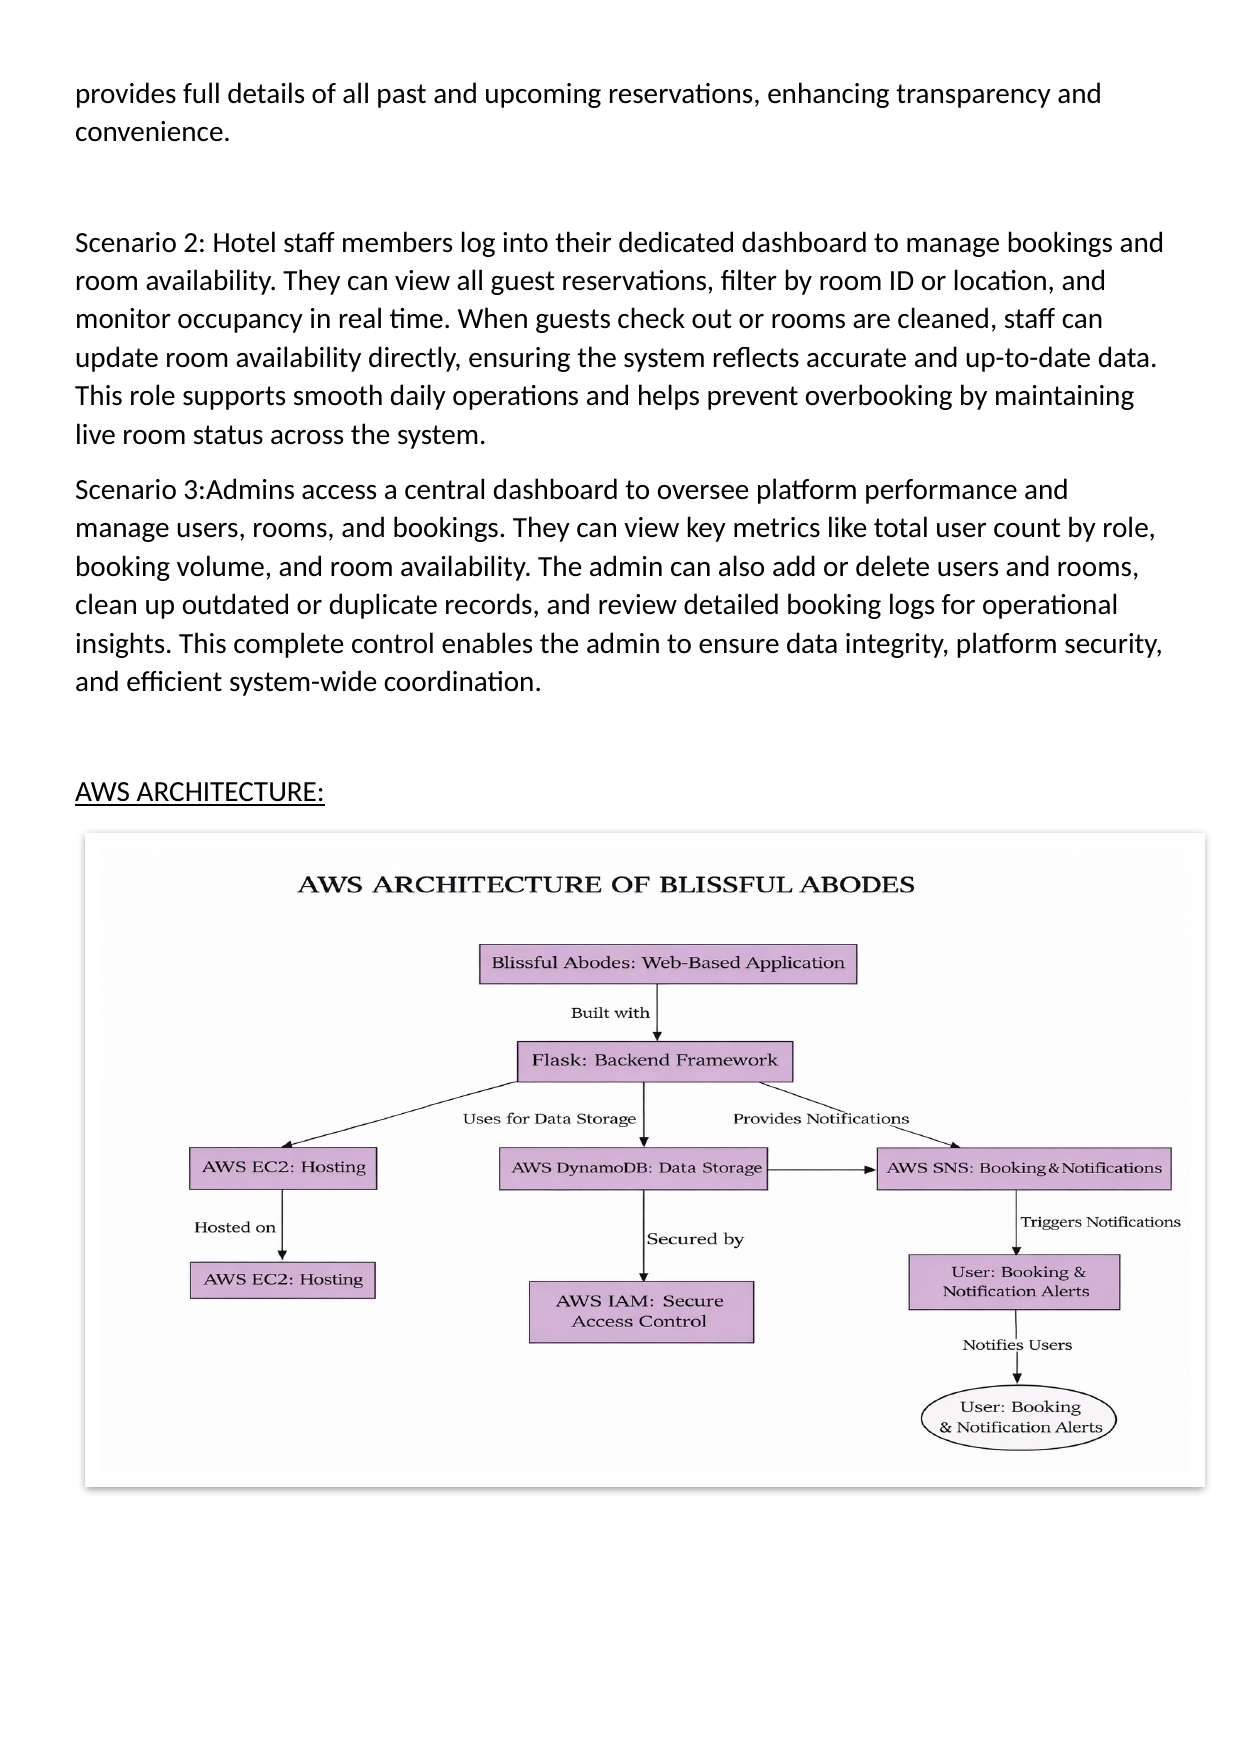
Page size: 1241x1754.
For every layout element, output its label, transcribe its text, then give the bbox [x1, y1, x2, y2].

text Scenario 3:Admins access a central dashboard to oversee platform performance and manage users, rooms, and bookings. They can view key metrics like total user count by role, booking volume, and room availability. The admin can also add or delete users and rooms, clean up outdated or duplicate records, and review detailed booking logs for operational insights. This complete control enables the admin to ensure data integrity, platform security, and efficient system-wide coordination. [75, 471, 1165, 699]
text Scenario 2: Hotel staff members log into their dedicated dashboard to manage bookings and room availability. They can view all guest reservations, filter by room ID or location, and monitor occupancy in real time. When guests check out or rooms are cleaned, staff can update room availability directly, ensuring the system reflects accurate and up-to-date data. This role supports smooth daily operations and helps prevent overbooking by maintaining live room status across the system. [75, 224, 1165, 451]
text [75, 75, 1165, 149]
text AWS ARCHITECTURE: [75, 773, 1165, 809]
picture [100, 847, 1190, 1472]
